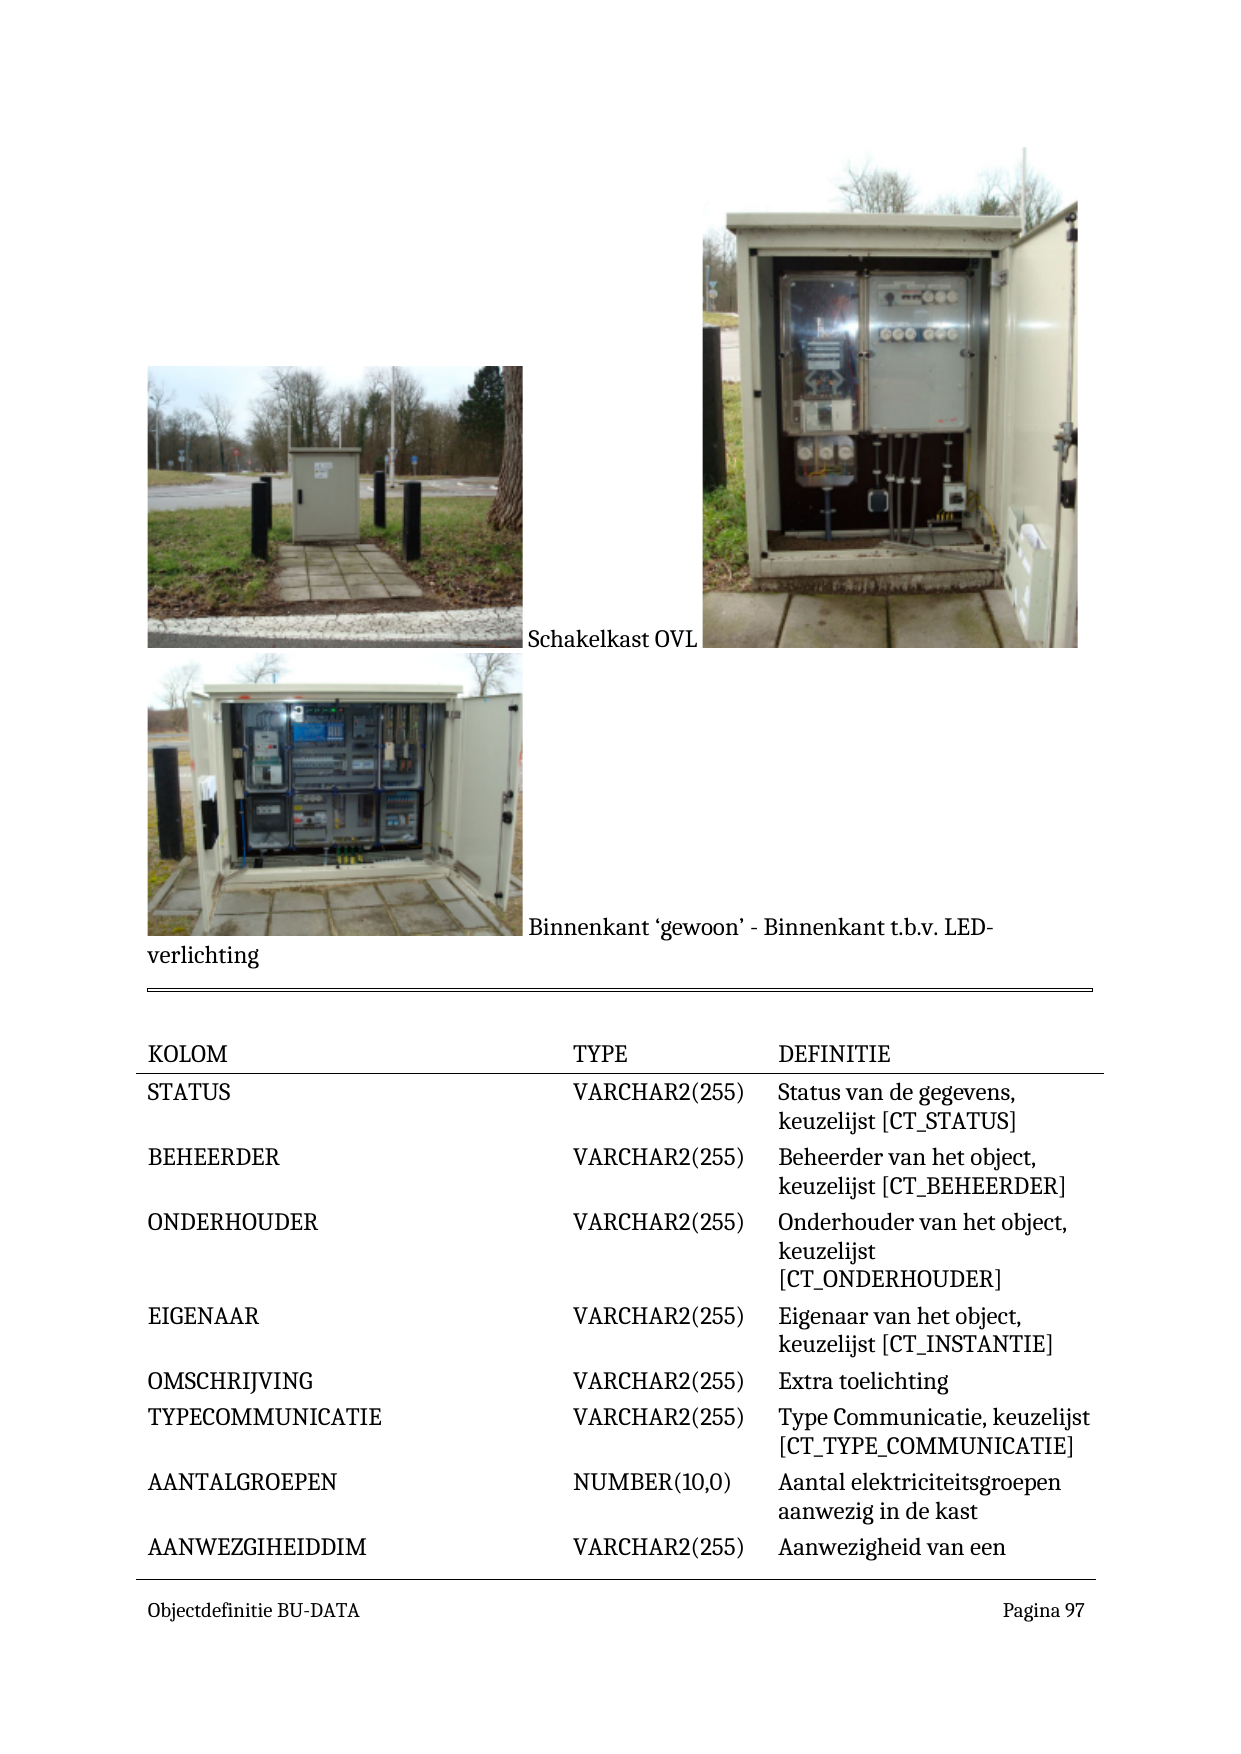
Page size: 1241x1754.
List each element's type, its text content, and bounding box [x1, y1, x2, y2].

picture [147, 366, 523, 648]
picture [147, 653, 523, 936]
picture [702, 147, 1078, 648]
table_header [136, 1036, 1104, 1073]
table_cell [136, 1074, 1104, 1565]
